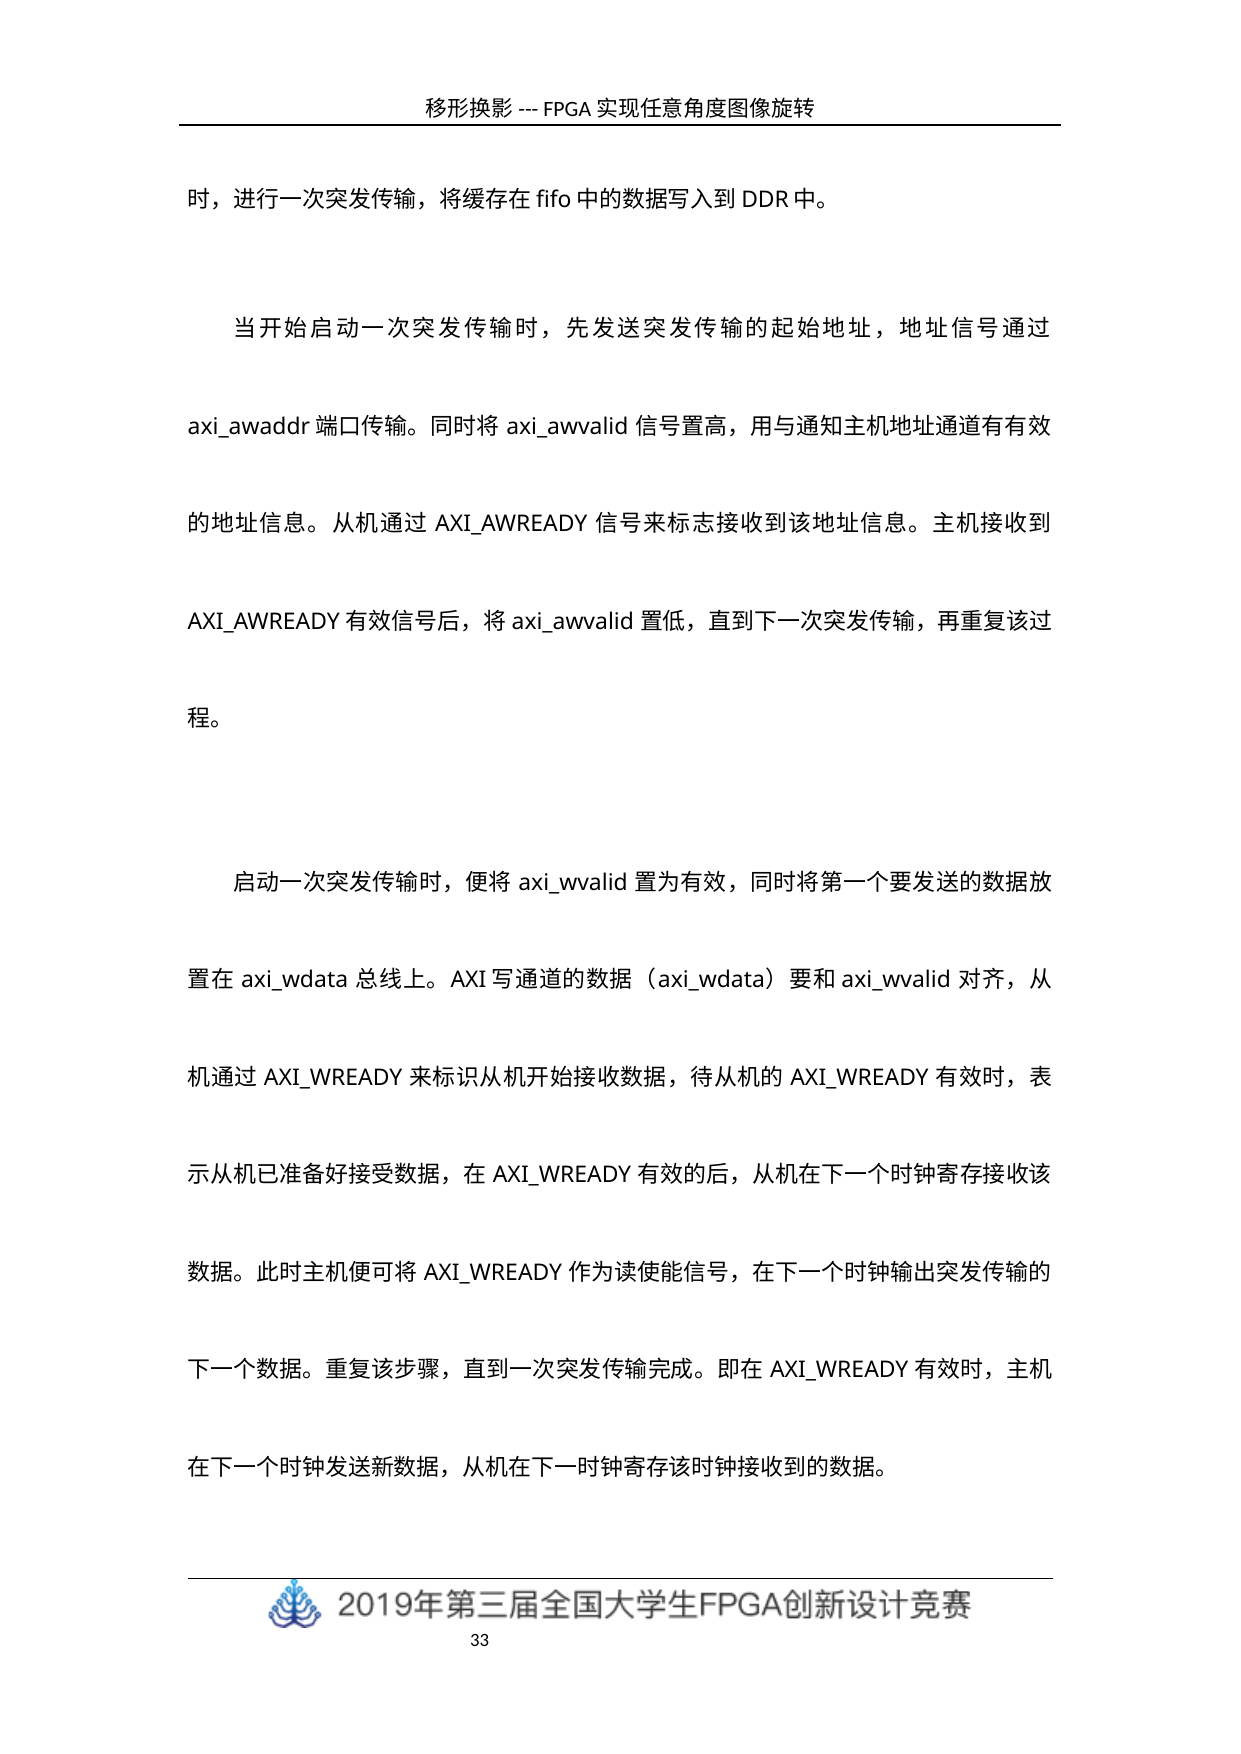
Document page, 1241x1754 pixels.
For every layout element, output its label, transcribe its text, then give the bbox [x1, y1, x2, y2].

picture [268, 1579, 972, 1628]
text 当开始启动一次突发传输时，先发送突发传输的起始地址，地址信号通过axi_awaddr端口传输。同时将 axi_awvalid 信号置高，用与通知主机地址通道有有效的地址信息。从机通过 AXI_AWREADY 信号来标志接收到该地址信息。主机接收到 AXI_AWREADY 有效信号后，将 axi_awvalid 置低，直到下一次突发传输，再重复该过程。 [187, 294, 1053, 749]
text AXI的写传输由fifo中缓存的数据数量触发，当储存在fifo中的数据大于预设值时，进行一次突发传输，将缓存在fifo中的数据写入到DDR中。 [187, 164, 1053, 229]
text 启动一次突发传输时，便将 axi_wvalid 置为有效，同时将第一个要发送的数据放置在 axi_wdata 总线上。AXI写通道的数据（axi_wdata）要和axi_wvalid 对齐，从机通过 AXI_WREADY 来标识从机开始接收数据，待从机的AXI_WREADY 有效时，表示从机已准备好接受数据，在 AXI_WREADY 有效的后，从机在下一个时钟寄存接收该数据。此时主机便可将 AXI_WREADY 作为读使能信号，在下一个时钟输出突发传输的下一个数据。重复该步骤，直到一次突发传输完成。即在 AXI_WREADY 有效时，主机在下一个时钟发送新数据，从机在下一时钟寄存该时钟接收到的数据。 [187, 848, 1053, 1498]
